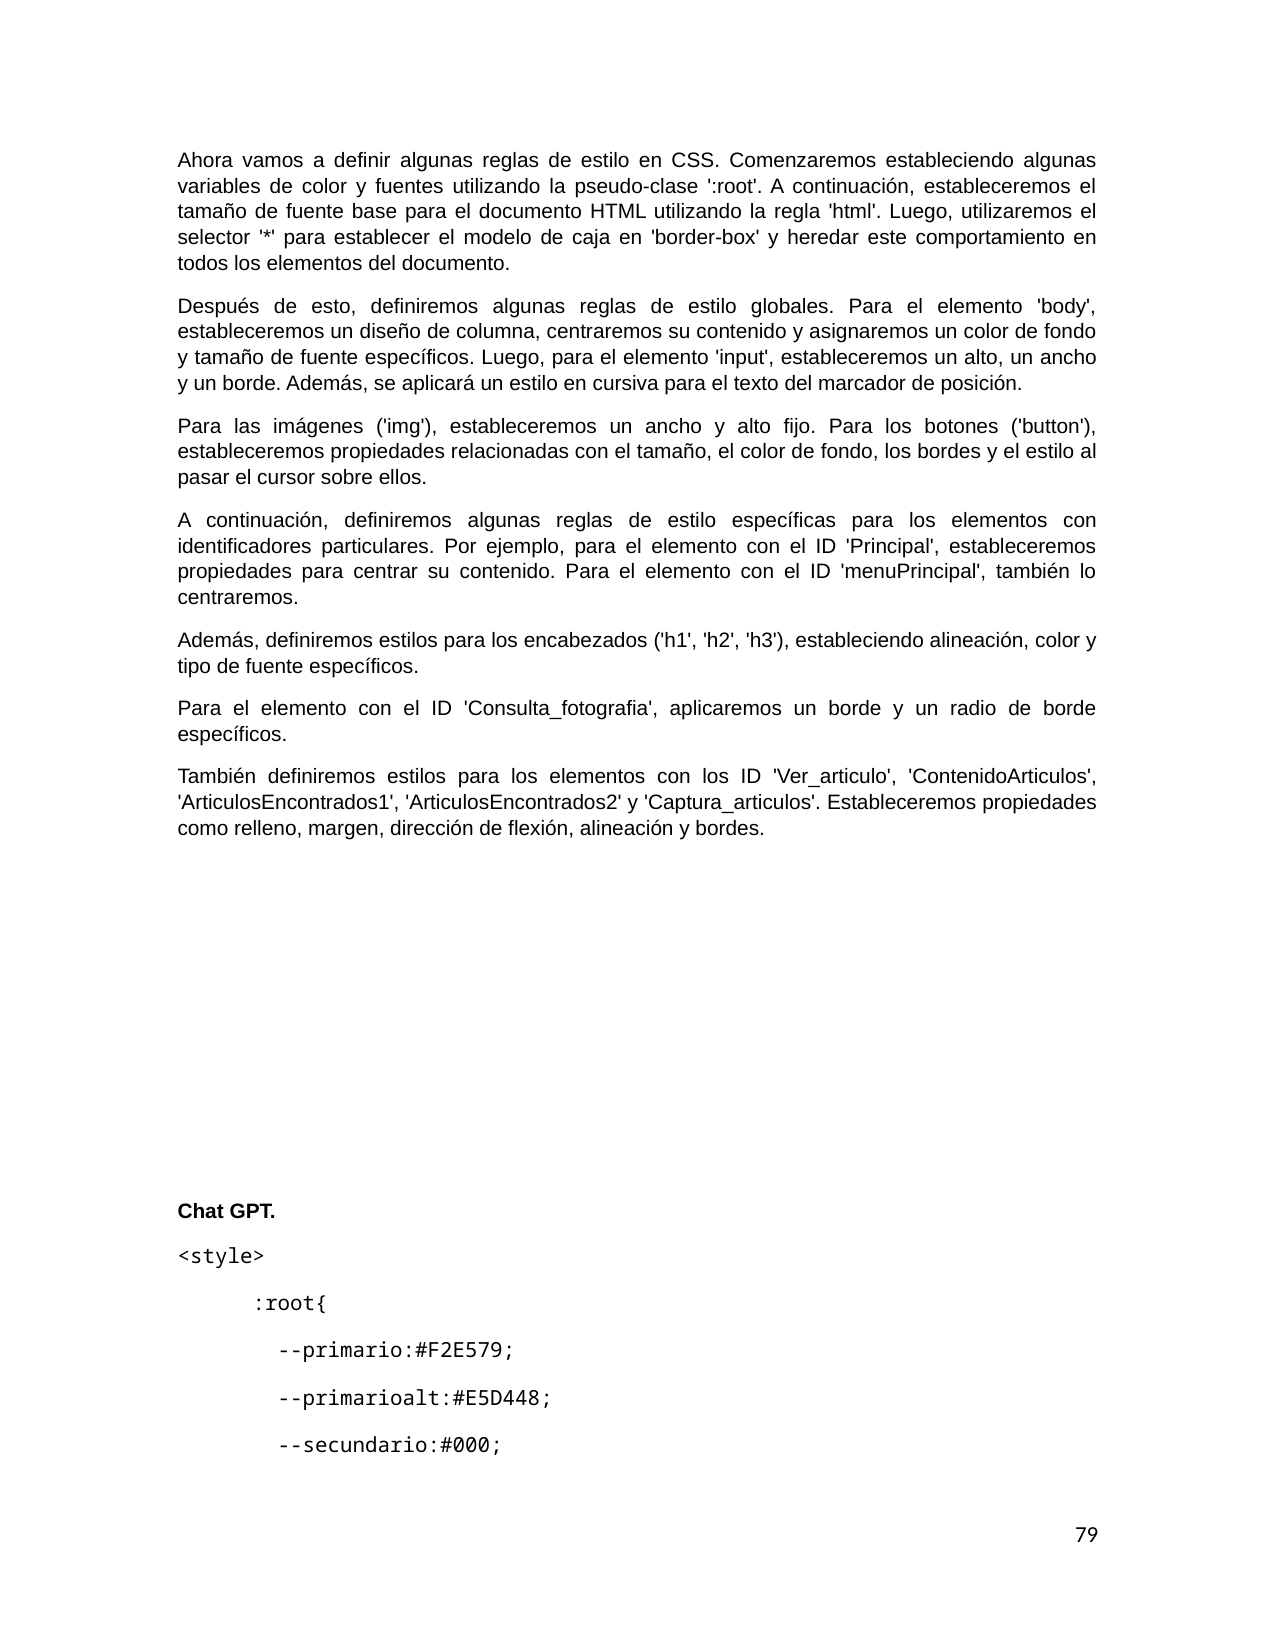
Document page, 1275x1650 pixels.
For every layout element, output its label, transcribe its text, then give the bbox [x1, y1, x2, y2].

text También definiremos estilos para los elementos con los ID 'Ver_articulo', 'ContenidoArticulos', 'ArticulosEncontrados1', 'ArticulosEncontrados2' y 'Captura_articulos'. Estableceremos propiedades como relleno, margen, dirección de flexión, alineación y bordes. [177, 764, 1098, 840]
text Para las imágenes ('img'), estableceremos un ancho y alto fijo. Para los botones ('button'), estableceremos propiedades relacionadas con el tamaño, el color de fondo, los bordes y el estilo al pasar el cursor sobre ellos. [177, 413, 1098, 489]
text A continuación, definiremos algunas reglas de estilo específicas para los elementos con identificadores particulares. Por ejemplo, para el elemento con el ID 'Principal', estableceremos propiedades para centrar su contenido. Para el elemento con el ID 'menuPrincipal', también lo centraremos. [177, 508, 1098, 609]
text :root{ [177, 1288, 1098, 1317]
text Después de esto, definiremos algunas reglas de estilo globales. Para el elemento 'body', estableceremos un diseño de columna, centraremos su contenido y asignaremos un color de fondo y tamaño de fuente específicos. Luego, para el elemento 'input', estableceremos un alto, un ancho y un borde. Además, se aplicará un estilo en cursiva para el texto del marcador de posición. [177, 293, 1098, 395]
text Ahora vamos a definir algunas reglas de estilo en CSS. Comenzaremos estableciendo algunas variables de color y fuentes utilizando la pseudo-clase ':root'. A continuación, estableceremos el tamaño de fuente base para el documento HTML utilizando la regla 'html'. Luego, utilizaremos el selector '*' para establecer el modelo de caja en 'border-box' y heredar este comportamiento en todos los elementos del documento. [177, 148, 1098, 275]
text --secundario:#000; [177, 1430, 1098, 1458]
text Para el elemento con el ID 'Consulta_fotografia', aplicaremos un borde y un radio de borde específicos. [177, 696, 1098, 746]
text Chat GPT. [177, 1198, 1098, 1222]
text Además, definiremos estilos para los encabezados ('h1', 'h2', 'h3'), estableciendo alineación, color y tipo de fuente específicos. [177, 628, 1098, 677]
text <style> [177, 1241, 1098, 1269]
text --primarioalt:#E5D448; [177, 1383, 1098, 1411]
text --primario:#F2E579; [177, 1336, 1098, 1364]
